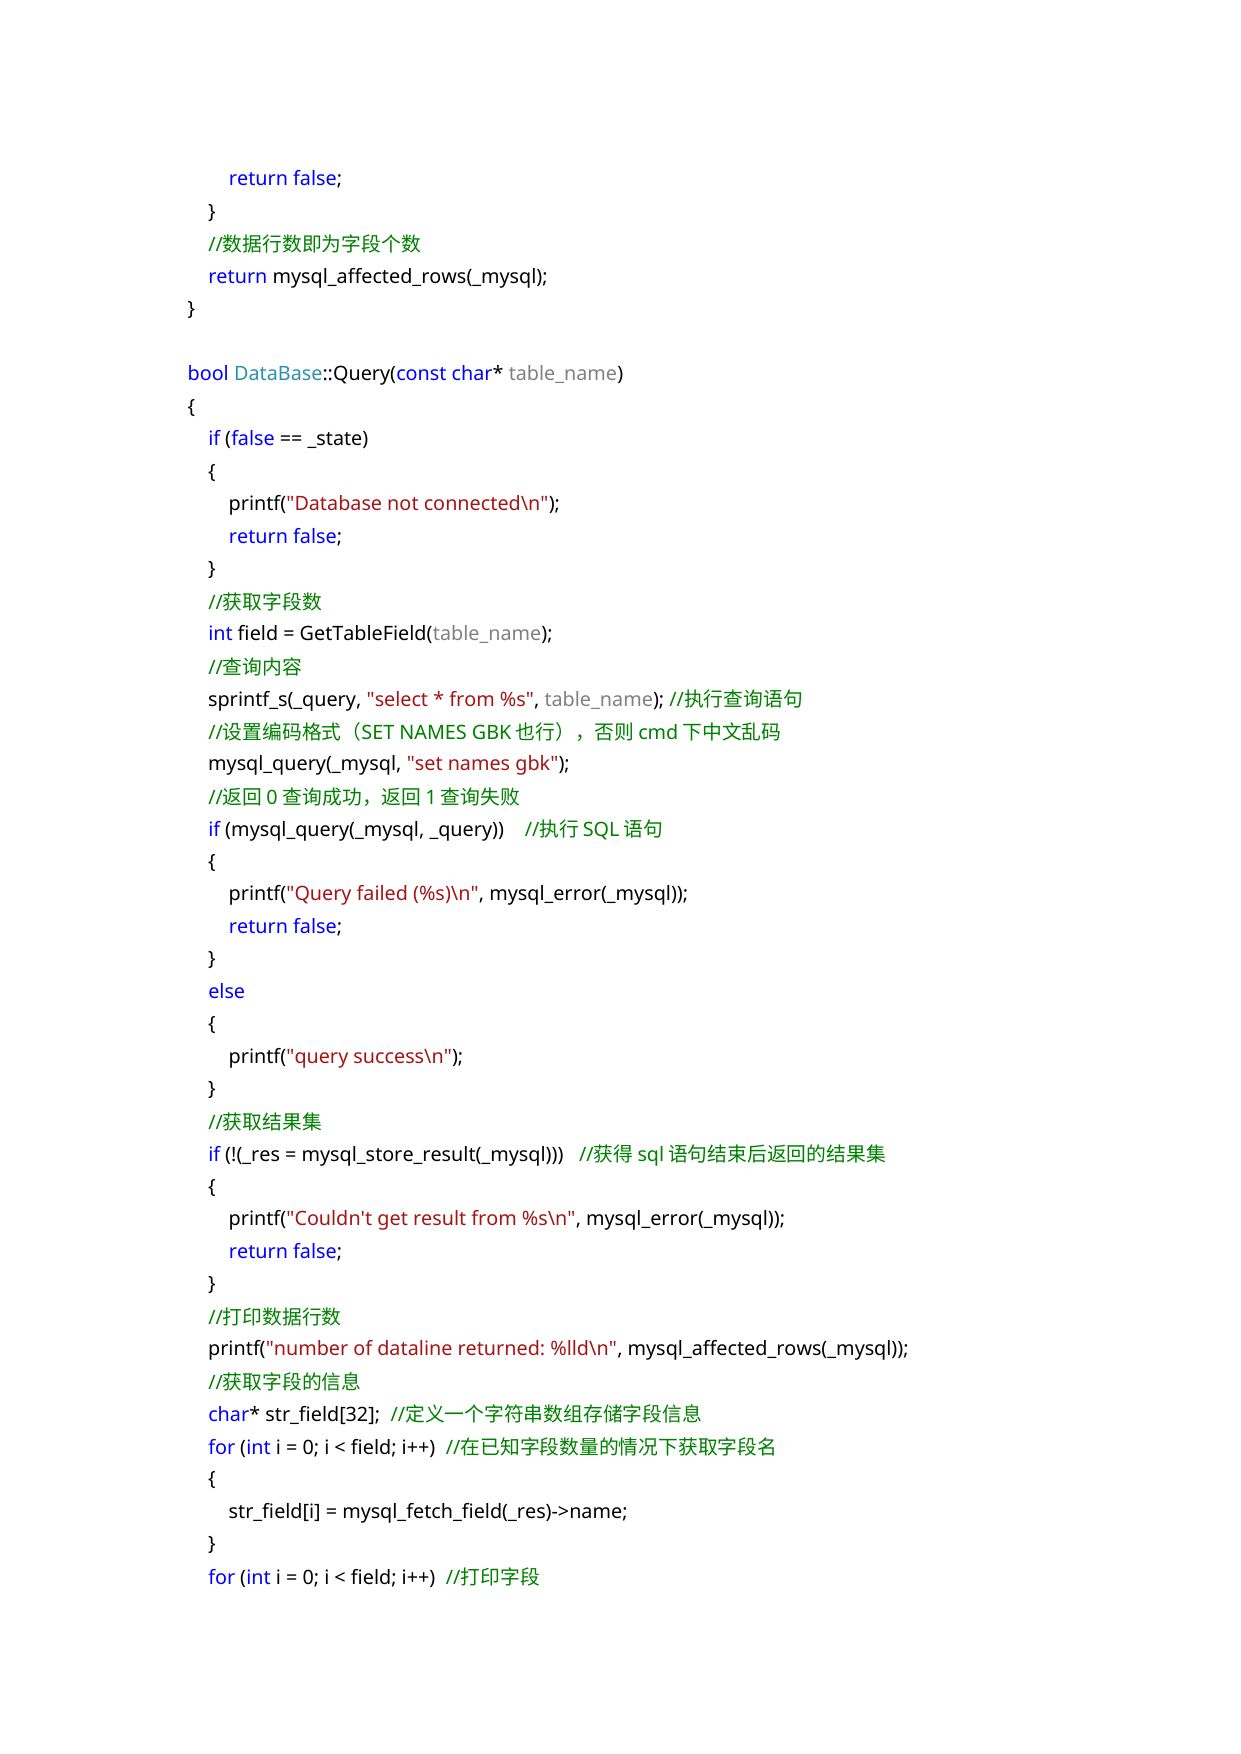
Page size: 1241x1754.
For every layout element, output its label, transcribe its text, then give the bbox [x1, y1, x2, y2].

text mysql_query(_mysql, "set names gbk"); [187, 747, 1053, 779]
text //返回0 查询成功，返回1查询失败 [187, 779, 1053, 812]
text return mysql_affected_rows(_mysql); [187, 259, 1053, 292]
text for (int i = 0; i < field; i++) //在已知字段数量的情况下获取字段名 [187, 1429, 1053, 1462]
text return false; [187, 519, 1053, 552]
text //获取字段的信息 [187, 1364, 1053, 1397]
text if (mysql_query(_mysql, _query)) //执行SQL语句 [187, 812, 1053, 844]
text bool DataBase::Query(const char* table_name) [187, 357, 1053, 389]
text { [187, 389, 1053, 422]
text return false; [187, 1234, 1053, 1267]
text //数据行数即为字段个数 [187, 227, 1053, 259]
text char* str_field[32]; //定义一个字符串数组存储字段信息 [187, 1397, 1053, 1429]
text str_field[i] = mysql_fetch_field(_res)->name; [187, 1494, 1053, 1527]
text for (int i = 0; i < field; i++) //打印字段 [187, 1559, 1053, 1592]
text { [187, 1169, 1053, 1202]
text if (false == _state) [187, 422, 1053, 454]
text } [187, 552, 1053, 584]
text return false; [187, 909, 1053, 942]
text printf("query success\n"); [187, 1039, 1053, 1072]
text } [187, 194, 1053, 227]
text { [187, 454, 1053, 487]
text //查询内容 [187, 649, 1053, 682]
text { [187, 844, 1053, 877]
text } [187, 1267, 1053, 1299]
text if (!(_res = mysql_store_result(_mysql))) //获得sql语句结束后返回的结果集 [187, 1137, 1053, 1169]
text else [187, 974, 1053, 1007]
text printf("Database not connected\n"); [187, 487, 1053, 519]
text printf("Query failed (%s)\n", mysql_error(_mysql)); [187, 877, 1053, 909]
text } [187, 292, 1053, 324]
text return false; [187, 162, 1053, 194]
text //获取结果集 [187, 1104, 1053, 1137]
text sprintf_s(_query, "select * from %s", table_name); //执行查询语句 [187, 682, 1053, 714]
text //打印数据行数 [187, 1299, 1053, 1332]
text printf("Couldn't get result from %s\n", mysql_error(_mysql)); [187, 1202, 1053, 1234]
text //设置编码格式（SET NAMES GBK也行），否则cmd下中文乱码 [187, 714, 1053, 747]
text } [187, 1527, 1053, 1559]
text { [187, 1007, 1053, 1039]
text //获取字段数 [187, 584, 1053, 617]
text { [187, 1462, 1053, 1494]
text int field = GetTableField(table_name); [187, 617, 1053, 649]
text } [187, 942, 1053, 974]
text } [187, 1072, 1053, 1104]
text printf("number of dataline returned: %lld\n", mysql_affected_rows(_mysql)); [187, 1332, 1053, 1364]
